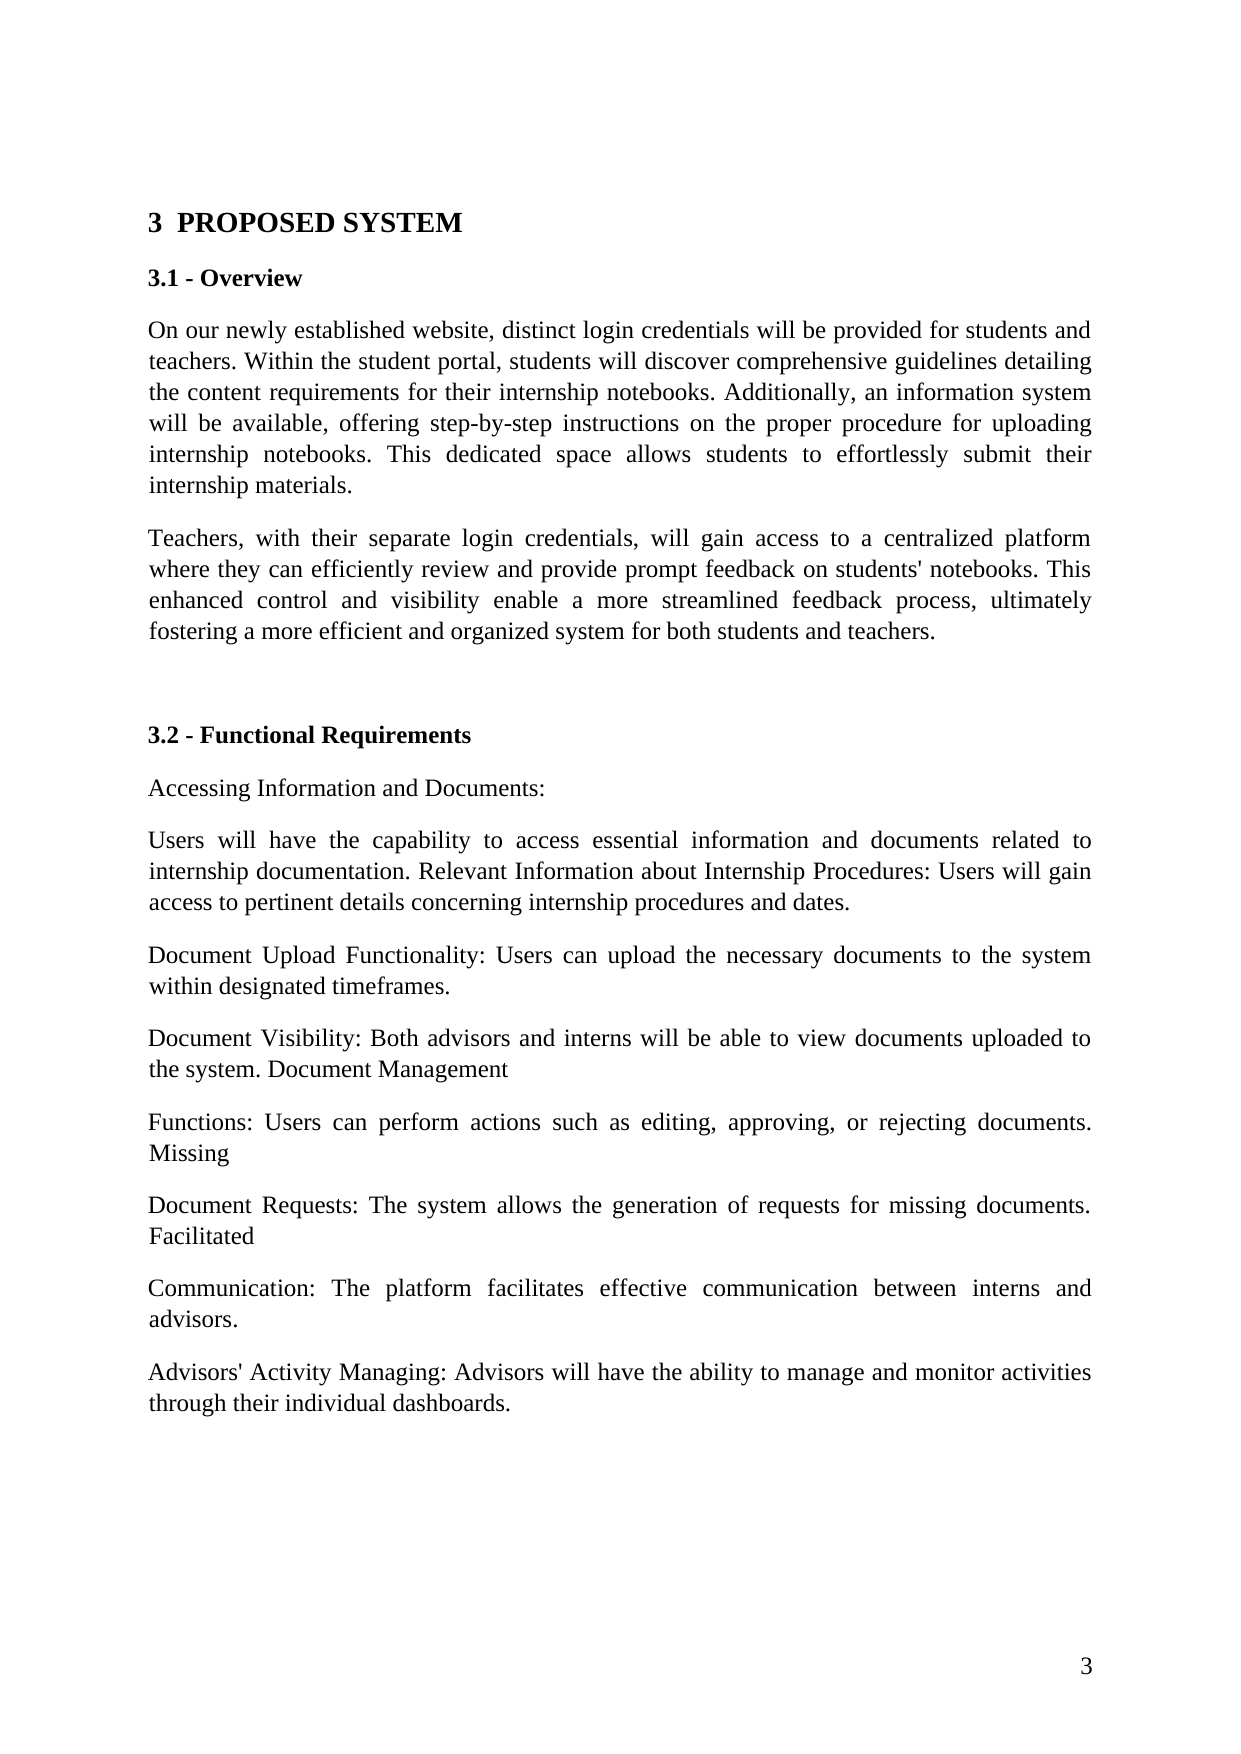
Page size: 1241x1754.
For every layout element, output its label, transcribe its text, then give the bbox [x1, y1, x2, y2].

text 3 PROPOSED SYSTEM [148, 205, 1093, 239]
text Communication: The platform facilitates effective communication between interns and advisors. [148, 1273, 1093, 1333]
text Users will have the capability to access essential information and documents related to internship documentation. Relevant Information about Internship Procedures: Users will gain access to pertinent details concerning internship procedures and dates. [148, 825, 1093, 916]
text Teachers, with their separate login credentials, will gain access to a centralized platform where they can efficiently review and provide prompt feedback on students' notebooks. This enhanced control and visibility enable a more streamlined feedback process, ultimately fostering a more efficient and organized system for both students and teachers. [148, 523, 1093, 644]
text 3.2 - Functional Requirements [148, 721, 1093, 749]
text Accessing Information and Documents: [148, 773, 1093, 802]
text Functions: Users can perform actions such as editing, approving, or rejecting documents. Missing [148, 1107, 1093, 1166]
text Document Upload Functionality: Users can upload the necessary documents to the system within designated timeframes. [148, 940, 1093, 999]
text Document Visibility: Both advisors and interns will be able to view documents uploaded to the system. Document Management [148, 1023, 1093, 1083]
text 3.1 - Overview [148, 263, 1093, 291]
text Advisors' Activity Managing: Advisors will have the ability to manage and monitor activities through their individual dashboards. [148, 1357, 1093, 1417]
text Document Requests: The system allows the generation of requests for missing documents. Facilitated [148, 1190, 1093, 1250]
text On our newly established website, distinct login credentials will be provided for students and teachers. Within the student portal, students will discover comprehensive guidelines detailing the content requirements for their internship notebooks. Additionally, an information system will be available, offering step-by-step instructions on the proper procedure for uploading internship notebooks. This dedicated space allows students to effortlessly submit their internship materials. [148, 315, 1093, 499]
